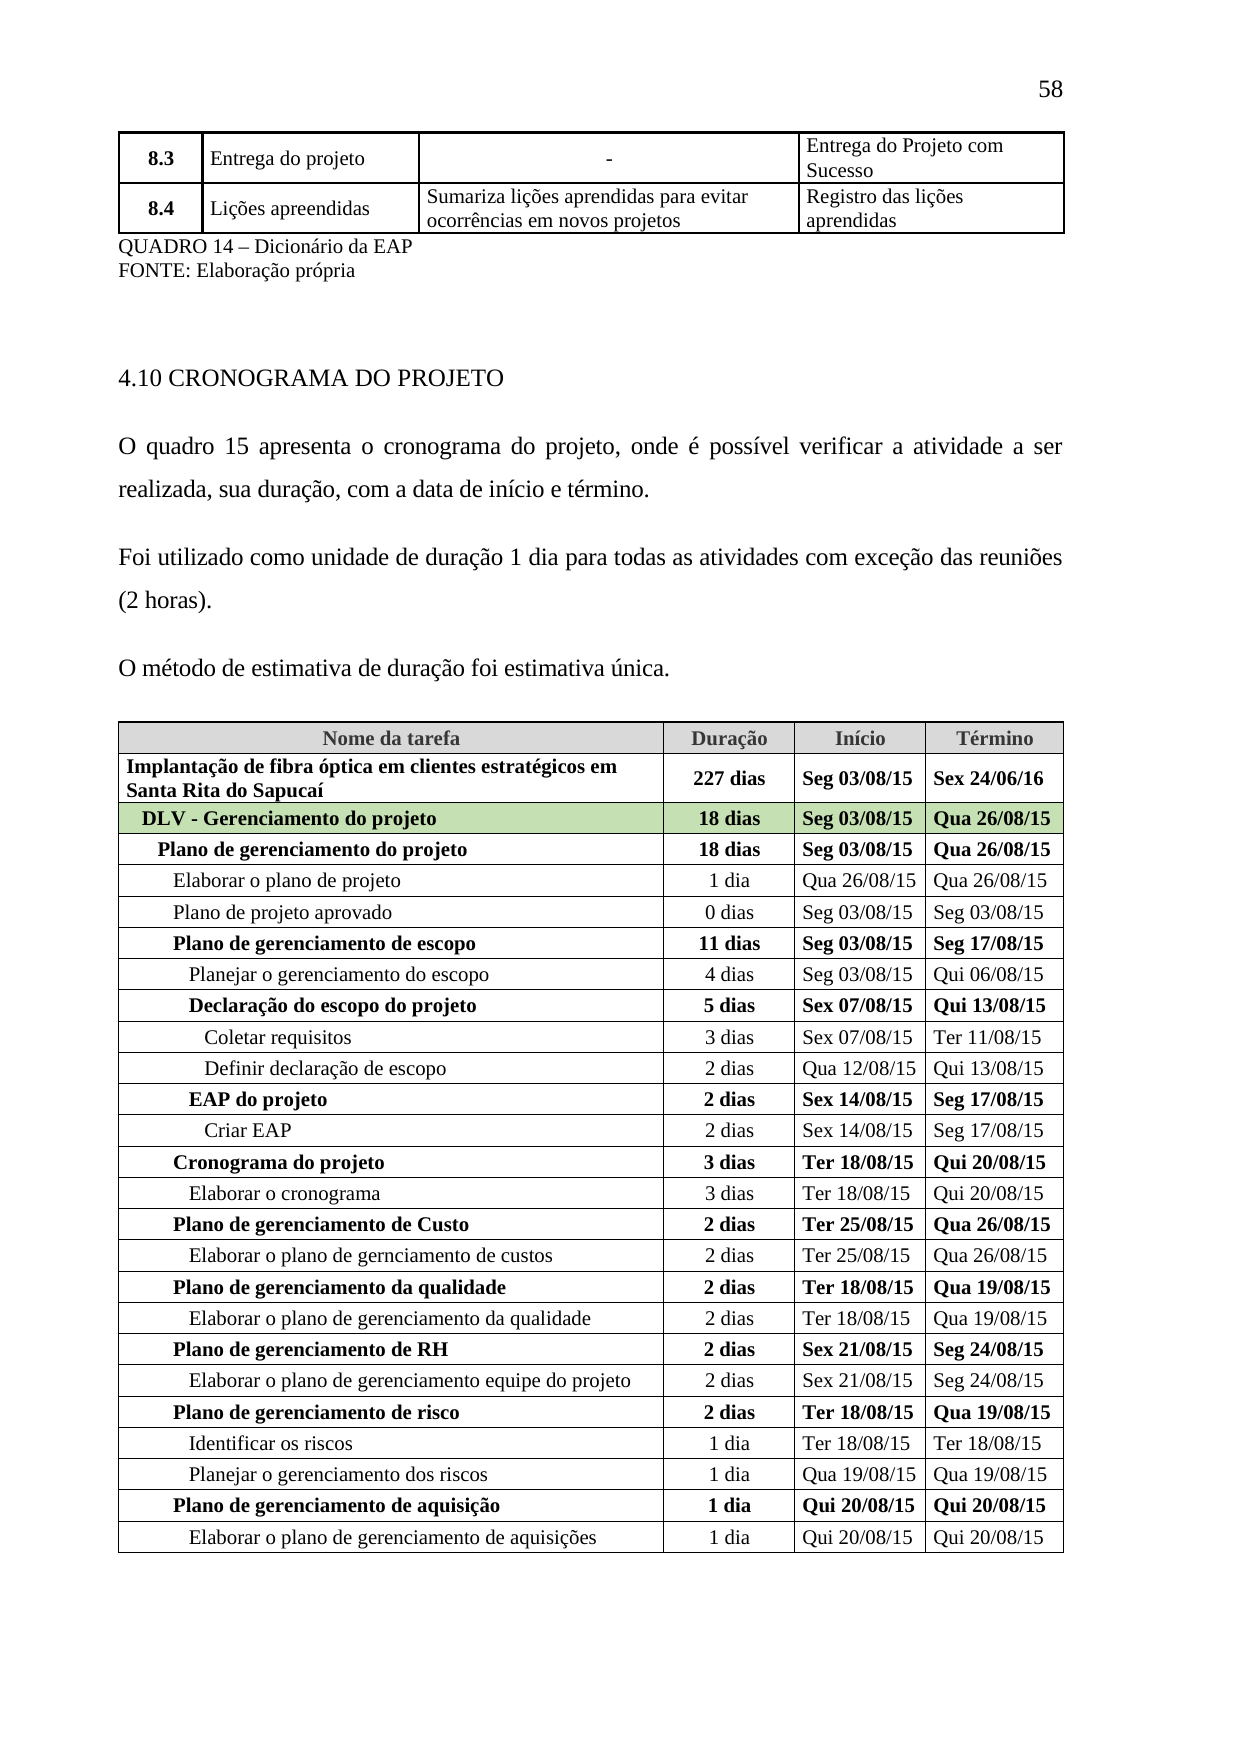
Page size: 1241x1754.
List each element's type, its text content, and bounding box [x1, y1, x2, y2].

table_cell 8.3 [120, 134, 201, 182]
table_cell Qui 20/08/15 [795, 1490, 925, 1521]
table_cell 11 dias [664, 928, 794, 958]
table_cell 1 dia [664, 1522, 794, 1552]
table_cell Seg 17/08/15 [926, 928, 1063, 958]
table_cell Seg 17/08/15 [926, 1084, 1063, 1114]
table_cell Elaborar o plano de projeto [119, 865, 663, 896]
table_cell Elaborar o plano de gerenciamento de aquisições [119, 1522, 663, 1552]
table_cell 2 dias [664, 1334, 794, 1364]
table_cell Coletar requisitos [119, 1022, 663, 1052]
table_cell Entrega do Projeto com Sucesso [800, 134, 1063, 182]
table_cell Sex 07/08/15 [795, 990, 925, 1021]
table_cell Seg 24/08/15 [926, 1334, 1063, 1364]
table_cell DLV - Gerenciamento do projeto [119, 803, 663, 833]
table_cell Qui 06/08/15 [926, 959, 1063, 989]
table_cell 1 dia [664, 865, 794, 896]
table_cell Qua 26/08/15 [795, 865, 925, 896]
table_cell 8.4 [120, 184, 201, 232]
table_cell Qua 26/08/15 [926, 865, 1063, 896]
table_cell 3 dias [664, 1178, 794, 1208]
table_cell Ter 18/08/15 [795, 1147, 925, 1177]
table_cell Entrega do projeto [204, 134, 418, 182]
table_cell Elaborar o cronograma [119, 1178, 663, 1208]
table_cell Plano de gerenciamento de escopo [119, 928, 663, 958]
table_cell Ter 18/08/15 [926, 1428, 1063, 1458]
table_cell Seg 03/08/15 [795, 754, 925, 802]
subtitle 4.10 CRONOGRAMA DO PROJETO [118, 363, 1063, 391]
table_cell Sex 14/08/15 [795, 1084, 925, 1114]
table_cell 1 dia [664, 1490, 794, 1521]
table_cell Cronograma do projeto [119, 1147, 663, 1177]
table_cell Plano de gerenciamento da qualidade [119, 1272, 663, 1302]
table_cell Elaborar o plano de gernciamento de custos [119, 1240, 663, 1271]
table_cell Ter 11/08/15 [926, 1022, 1063, 1052]
table_cell Identificar os riscos [119, 1428, 663, 1458]
table_cell Sex 21/08/15 [795, 1334, 925, 1364]
table_cell EAP do projeto [119, 1084, 663, 1114]
table_header Início [795, 723, 925, 753]
table_cell 1 dia [664, 1428, 794, 1458]
table_cell Qui 20/08/15 [926, 1178, 1063, 1208]
table_cell Ter 18/08/15 [795, 1272, 925, 1302]
table_cell 1 dia [664, 1459, 794, 1489]
table_cell Plano de gerenciamento de RH [119, 1334, 663, 1364]
table_cell Plano de gerenciamento de risco [119, 1397, 663, 1427]
table_cell Elaborar o plano de gerenciamento da qualidade [119, 1303, 663, 1333]
table_cell - [420, 134, 798, 182]
table_cell 2 dias [664, 1115, 794, 1146]
table_cell Planejar o gerenciamento do escopo [119, 959, 663, 989]
table_cell 227 dias [664, 754, 794, 802]
table_cell 18 dias [664, 803, 794, 833]
table_cell 4 dias [664, 959, 794, 989]
table_cell Qua 19/08/15 [795, 1459, 925, 1489]
table_cell 2 dias [664, 1084, 794, 1114]
table_cell Ter 25/08/15 [795, 1240, 925, 1271]
table_cell Sumariza lições aprendidas para evitar ocorrências em novos projetos [420, 184, 798, 232]
table_cell 0 dias [664, 897, 794, 927]
table_cell 5 dias [664, 990, 794, 1021]
table_cell Qua 12/08/15 [795, 1053, 925, 1083]
table_cell Qua 26/08/15 [926, 834, 1063, 864]
text FONTE: Elaboração própria [118, 258, 1063, 282]
table_cell Ter 18/08/15 [795, 1428, 925, 1458]
table_cell 2 dias [664, 1053, 794, 1083]
table_cell Seg 17/08/15 [926, 1115, 1063, 1146]
table_cell Qui 20/08/15 [926, 1490, 1063, 1521]
table_cell Criar EAP [119, 1115, 663, 1146]
text O método de estimativa de duração foi estimativa única. [118, 653, 1063, 682]
table_cell Qua 19/08/15 [926, 1272, 1063, 1302]
table_cell Sex 14/08/15 [795, 1115, 925, 1146]
table_header Término [926, 723, 1063, 753]
table_cell Qui 20/08/15 [926, 1147, 1063, 1177]
table_cell Declaração do escopo do projeto [119, 990, 663, 1021]
table_cell Qui 20/08/15 [795, 1522, 925, 1552]
text QUADRO 14 – Dicionário da EAP [118, 234, 1063, 258]
table_cell Seg 03/08/15 [795, 803, 925, 833]
table_cell 2 dias [664, 1397, 794, 1427]
table_cell Definir declaração de escopo [119, 1053, 663, 1083]
table_cell Ter 18/08/15 [795, 1178, 925, 1208]
table_cell Sex 07/08/15 [795, 1022, 925, 1052]
table_cell Qua 19/08/15 [926, 1303, 1063, 1333]
table_cell Seg 03/08/15 [795, 834, 925, 864]
table_cell 2 dias [664, 1240, 794, 1271]
table_header Duração [664, 723, 794, 753]
table_cell Qua 26/08/15 [926, 803, 1063, 833]
table_cell Sex 24/06/16 [926, 754, 1063, 802]
table_cell Seg 03/08/15 [795, 959, 925, 989]
table_cell 2 dias [664, 1303, 794, 1333]
table_cell 18 dias [664, 834, 794, 864]
table_cell Qui 20/08/15 [926, 1522, 1063, 1552]
table_cell Ter 18/08/15 [795, 1397, 925, 1427]
table_cell 2 dias [664, 1209, 794, 1239]
table_cell Sex 21/08/15 [795, 1365, 925, 1396]
table_cell Plano de gerenciamento do projeto [119, 834, 663, 864]
table_cell Plano de gerenciamento de aquisição [119, 1490, 663, 1521]
text Foi utilizado como unidade de duração 1 dia para todas as atividades com exceção das reuniões (2 horas). [118, 542, 1063, 614]
table_cell 2 dias [664, 1365, 794, 1396]
table_cell Qua 26/08/15 [926, 1209, 1063, 1239]
table_cell Plano de gerenciamento de Custo [119, 1209, 663, 1239]
table_cell Qua 19/08/15 [926, 1459, 1063, 1489]
table_cell Qua 19/08/15 [926, 1397, 1063, 1427]
table_cell Seg 24/08/15 [926, 1365, 1063, 1396]
table_cell 2 dias [664, 1272, 794, 1302]
table_cell Ter 18/08/15 [795, 1303, 925, 1333]
table_cell Ter 25/08/15 [795, 1209, 925, 1239]
table_cell Qui 13/08/15 [926, 1053, 1063, 1083]
table_header Nome da tarefa [119, 723, 663, 753]
table_cell Seg 03/08/15 [926, 897, 1063, 927]
table_cell Qua 26/08/15 [926, 1240, 1063, 1271]
table_cell Plano de projeto aprovado [119, 897, 663, 927]
table_cell Seg 03/08/15 [795, 928, 925, 958]
table_cell 3 dias [664, 1147, 794, 1177]
table_cell Seg 03/08/15 [795, 897, 925, 927]
table_cell Qui 13/08/15 [926, 990, 1063, 1021]
table_cell Implantação de fibra óptica em clientes estratégicos em Santa Rita do Sapucaí [119, 754, 663, 802]
table_cell Registro das lições aprendidas [800, 184, 1063, 232]
table_cell 3 dias [664, 1022, 794, 1052]
table_cell Lições apreendidas [204, 184, 418, 232]
table_cell Elaborar o plano de gerenciamento equipe do projeto [119, 1365, 663, 1396]
table_cell Planejar o gerenciamento dos riscos [119, 1459, 663, 1489]
text O quadro 15 apresenta o cronograma do projeto, onde é possível verificar a atividade a ser realizada, sua duração, com a data de início e término. [118, 431, 1063, 503]
